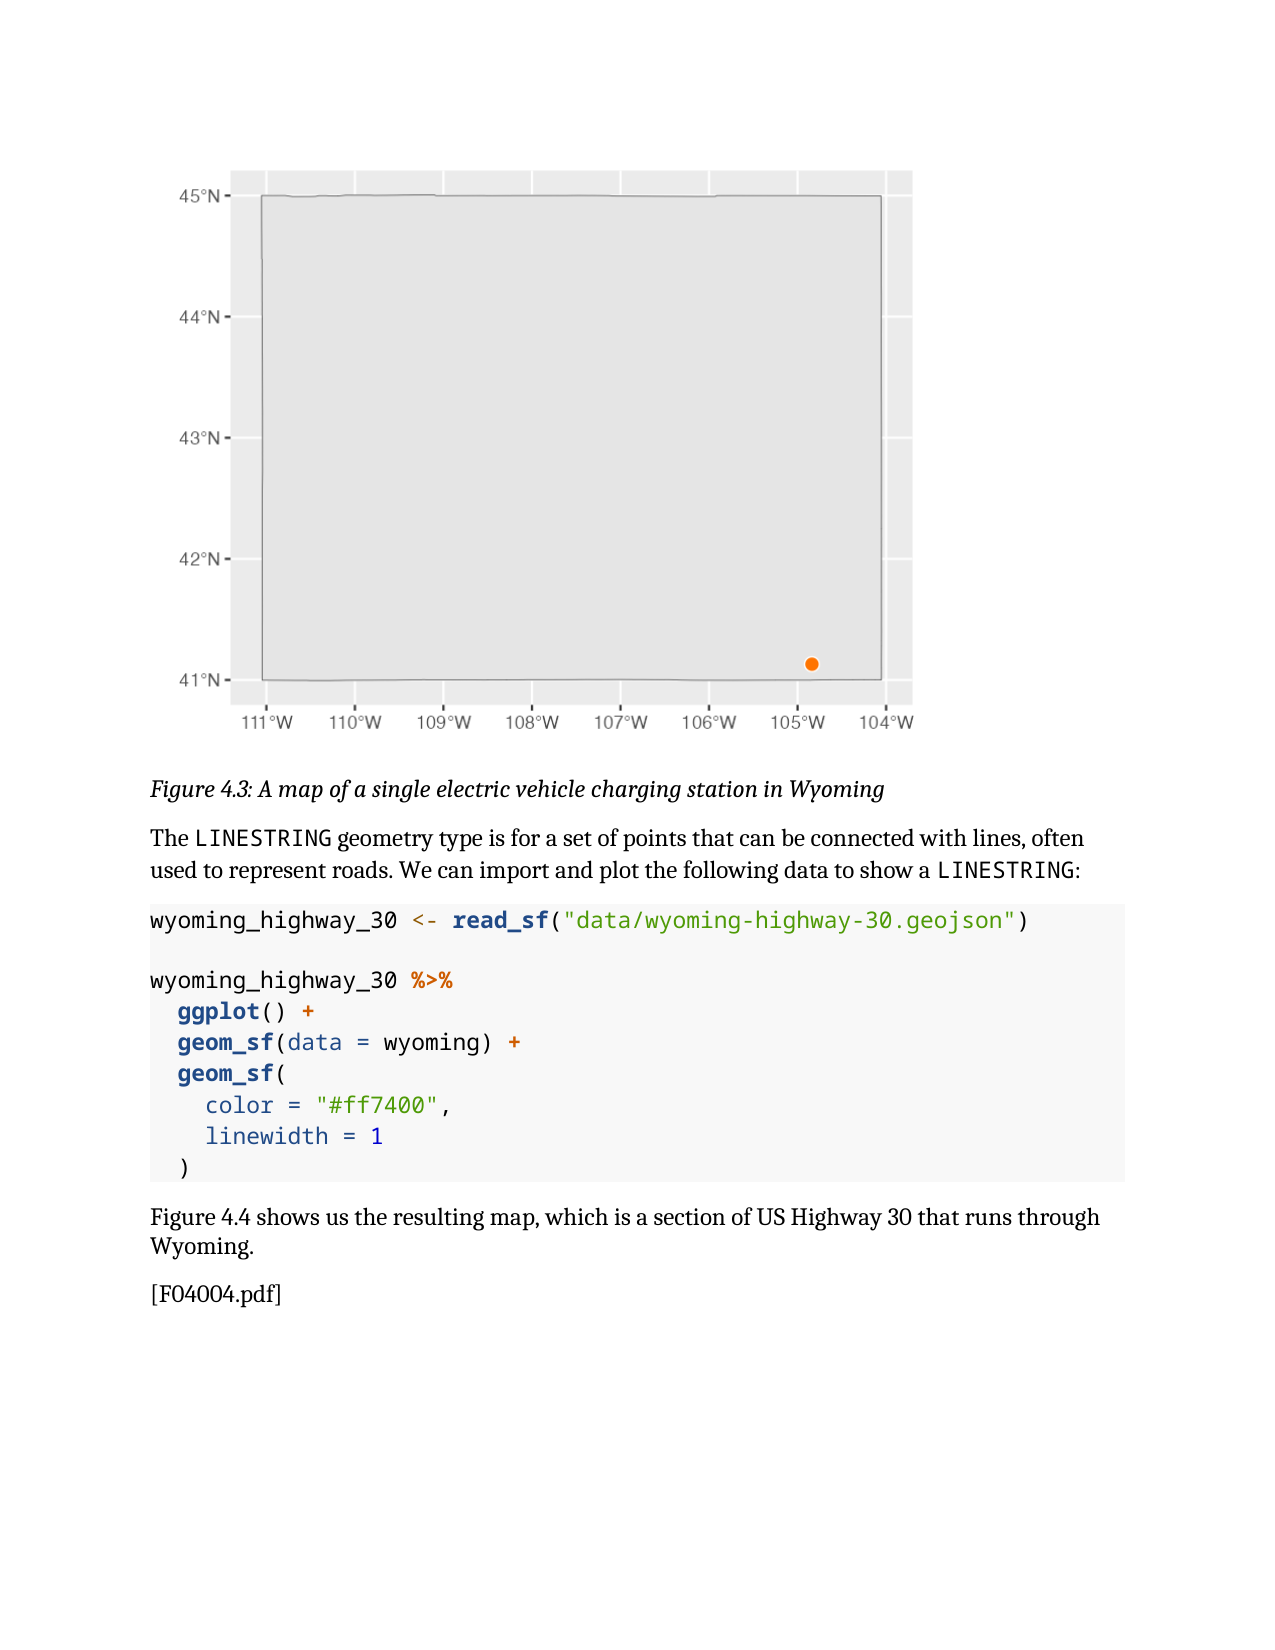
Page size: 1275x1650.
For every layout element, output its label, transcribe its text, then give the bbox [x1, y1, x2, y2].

picture [168, 150, 924, 754]
text wyoming_highway_30 <- read_sf("data/wyoming-highway-30.geojson") wyoming_highway_30 %>% ggplot() + geom_sf(data = wyoming) + geom_sf( color = "#ff7400", linewidth = 1 ) [150, 904, 1125, 1182]
text [F04004.pdf] [150, 1279, 1125, 1308]
text The LINESTRING geometry type is for a set of points that can be connected with lines, often used to represent roads. We can import and plot the following data to show a LINESTRING: [150, 822, 1125, 885]
text Figure 4.3: A map of a single electric vehicle charging station in Wyoming [150, 775, 1125, 804]
text Figure 4.4 shows us the resulting map, which is a section of US Highway 30 that runs through Wyoming. [150, 1203, 1125, 1261]
